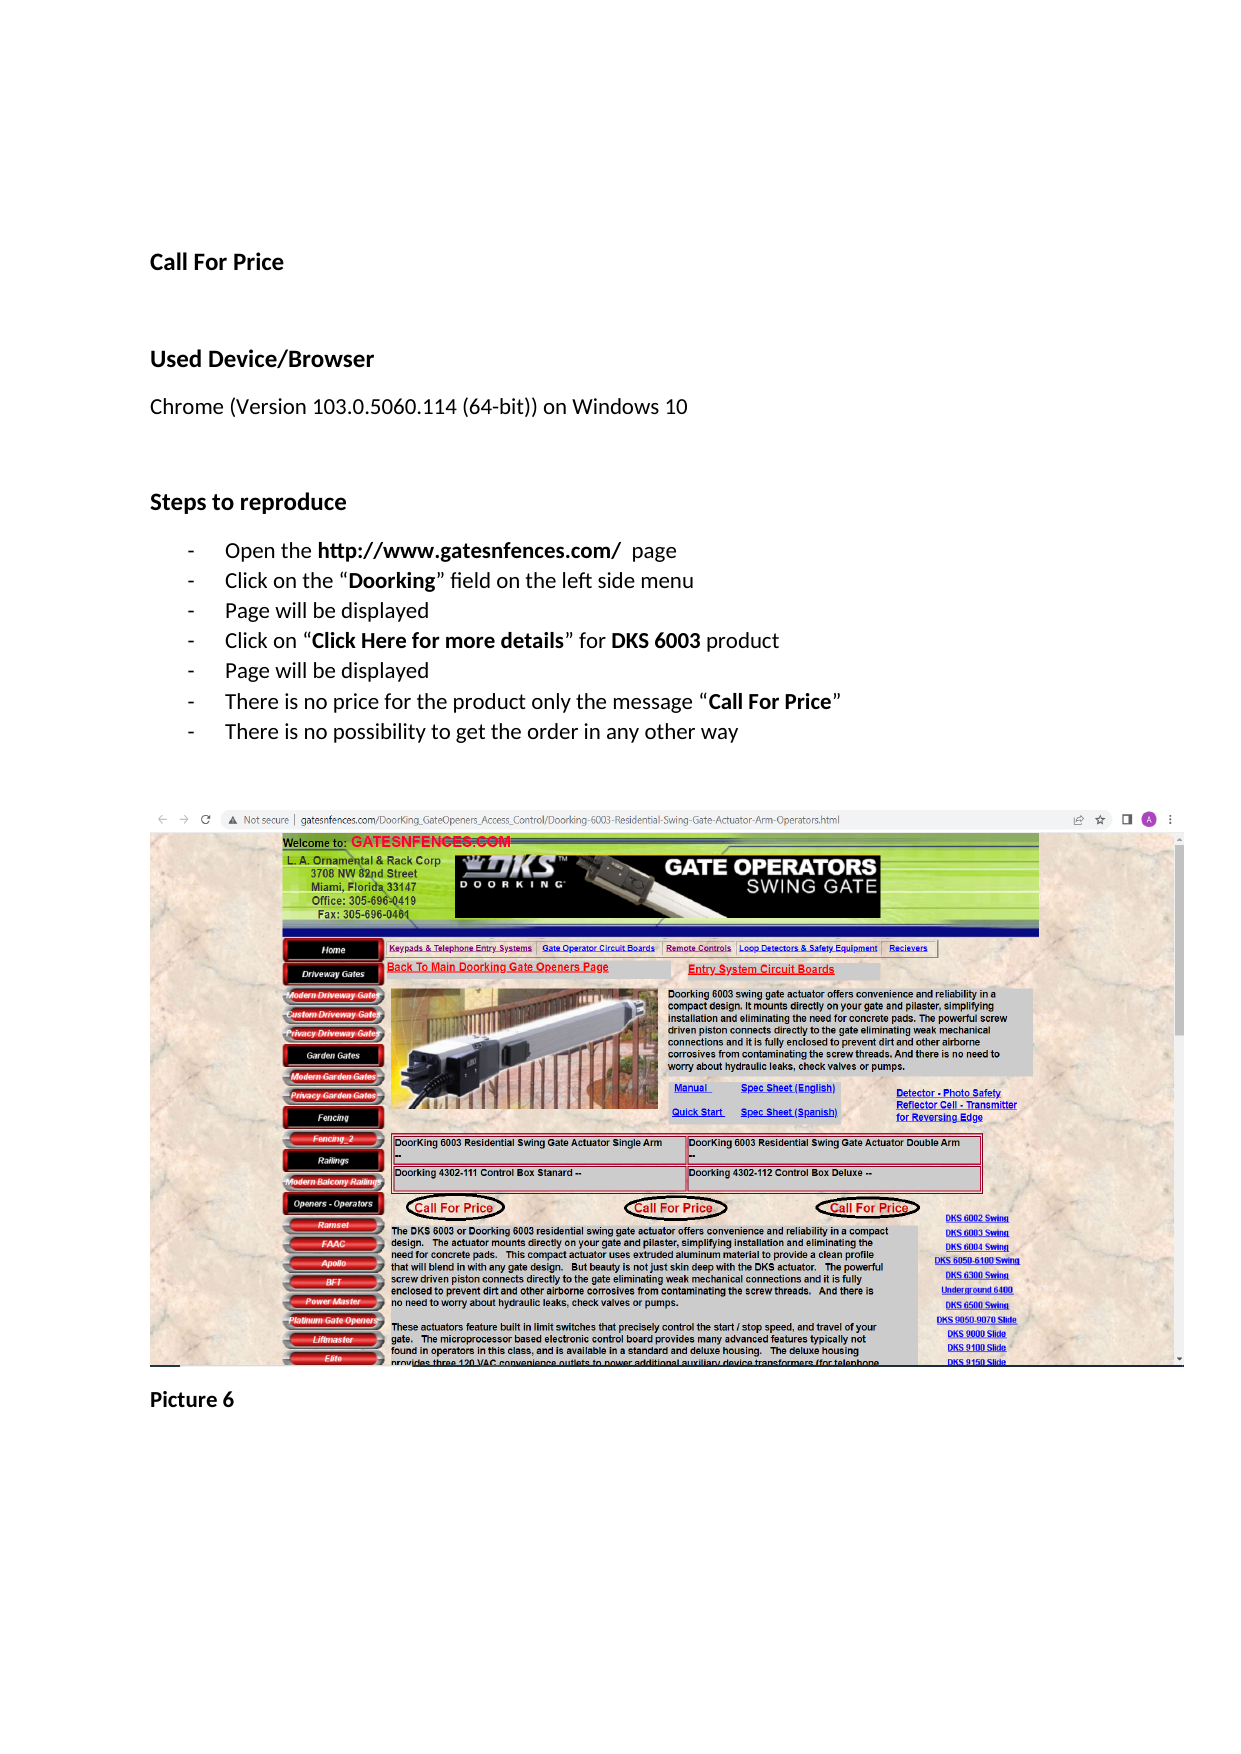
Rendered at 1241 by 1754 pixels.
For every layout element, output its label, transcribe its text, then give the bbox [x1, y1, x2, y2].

list There is no price for the product only the message “Call For Price” [187, 687, 1090, 715]
list Page will be displayed [187, 596, 1090, 624]
text Call For Price [150, 246, 1090, 277]
list Click on “Click Here for more details” for DKS 6003 product [187, 626, 1090, 654]
list There is no possibility to get the order in any other way [187, 717, 1090, 745]
list Click on the “Doorking” field on the left side menu [187, 566, 1090, 594]
text Steps to reproduce [150, 486, 1090, 517]
text Picture 6 [150, 1386, 1090, 1413]
list Page will be displayed [187, 657, 1090, 685]
picture [150, 810, 1184, 1367]
text Chrome (Version 103.0.5060.114 (64-bit)) on Windows 10 [150, 392, 1090, 421]
list Open the http://www.gatesnfences.com/ page [187, 536, 1090, 564]
text Used Device/Browser [150, 343, 1090, 373]
